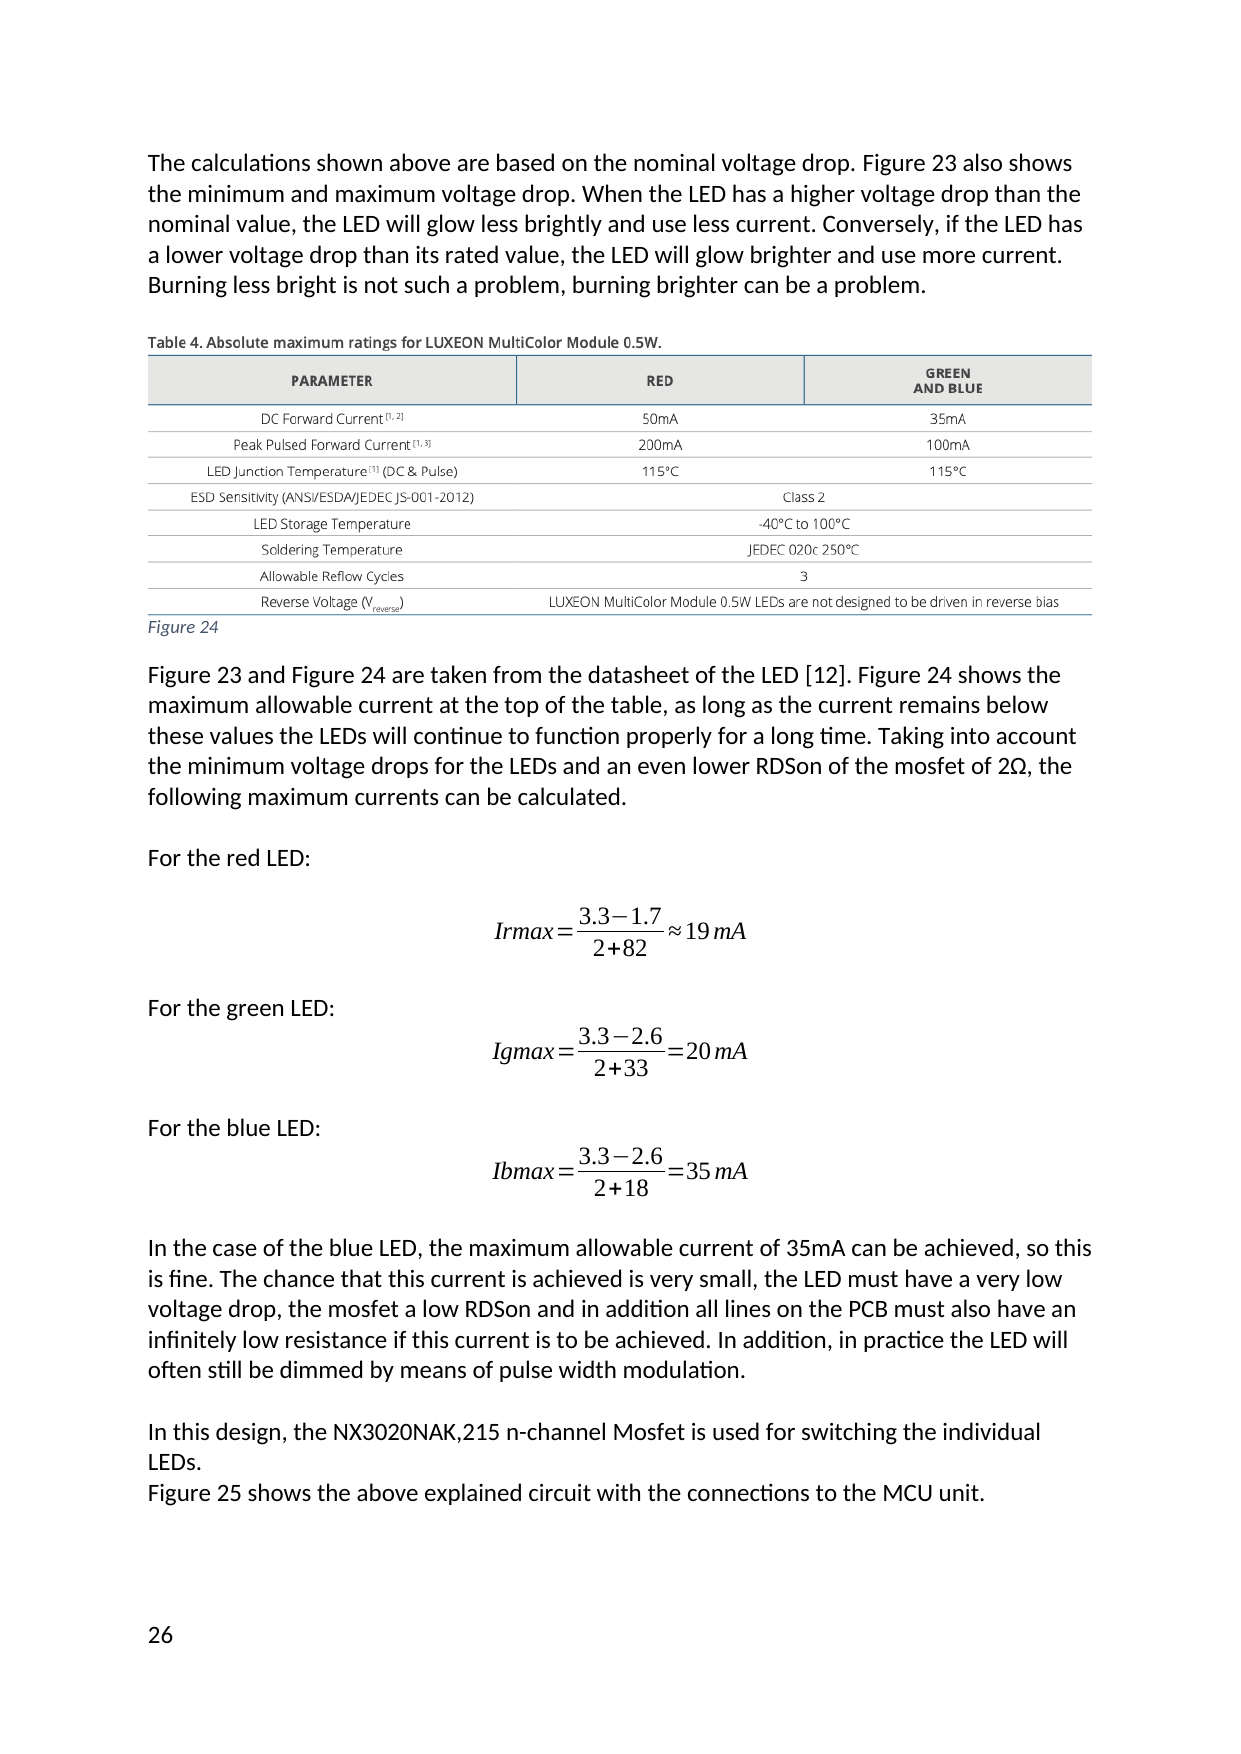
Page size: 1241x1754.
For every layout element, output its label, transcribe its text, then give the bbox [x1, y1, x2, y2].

text In the case of the blue LED, the maximum allowable current of 35mA can be achieved, so this is fine. The chance that this current is achieved is very small, the LED must have a very low voltage drop, the mosfet a low RDSon and in addition all lines on the PCB must also have an infinitely low resistance if this current is to be achieved. In addition, in practice the LED will often still be dimmed by means of pulse width modulation. [148, 1232, 1093, 1385]
text Figure 24 [148, 616, 1093, 638]
text For the green LED: [148, 992, 1093, 1023]
text For the blue LED: [148, 1112, 1093, 1143]
text In this design, the NX3020NAK,215 n-channel Mosfet is used for switching the individual LEDs. [148, 1416, 1093, 1477]
text Figure 25 shows the above explained circuit with the connections to the MCU unit. [148, 1477, 1093, 1507]
text For the red LED: [148, 842, 1093, 872]
text The calculations shown above are based on the nominal voltage drop. Figure 23 also shows the minimum and maximum voltage drop. When the LED has a higher voltage drop than the nominal value, the LED will glow less brightly and use less current. Conversely, if the LED has a lower voltage drop than its rated value, the LED will glow brighter and use more current. Burning less bright is not such a problem, burning brighter can be a problem. [148, 148, 1093, 300]
text Figure 23 and Figure 24 are taken from the datasheet of the LED . Figure 24 shows the maximum allowable current at the top of the table, as long as the current remains below these values the LEDs will continue to function properly for a long time. Taking into account the minimum voltage drops for the LEDs and an even lower RDSon of the mosfet of 2Ω, the following maximum currents can be calculated. [148, 659, 1093, 811]
picture [147, 330, 1093, 616]
